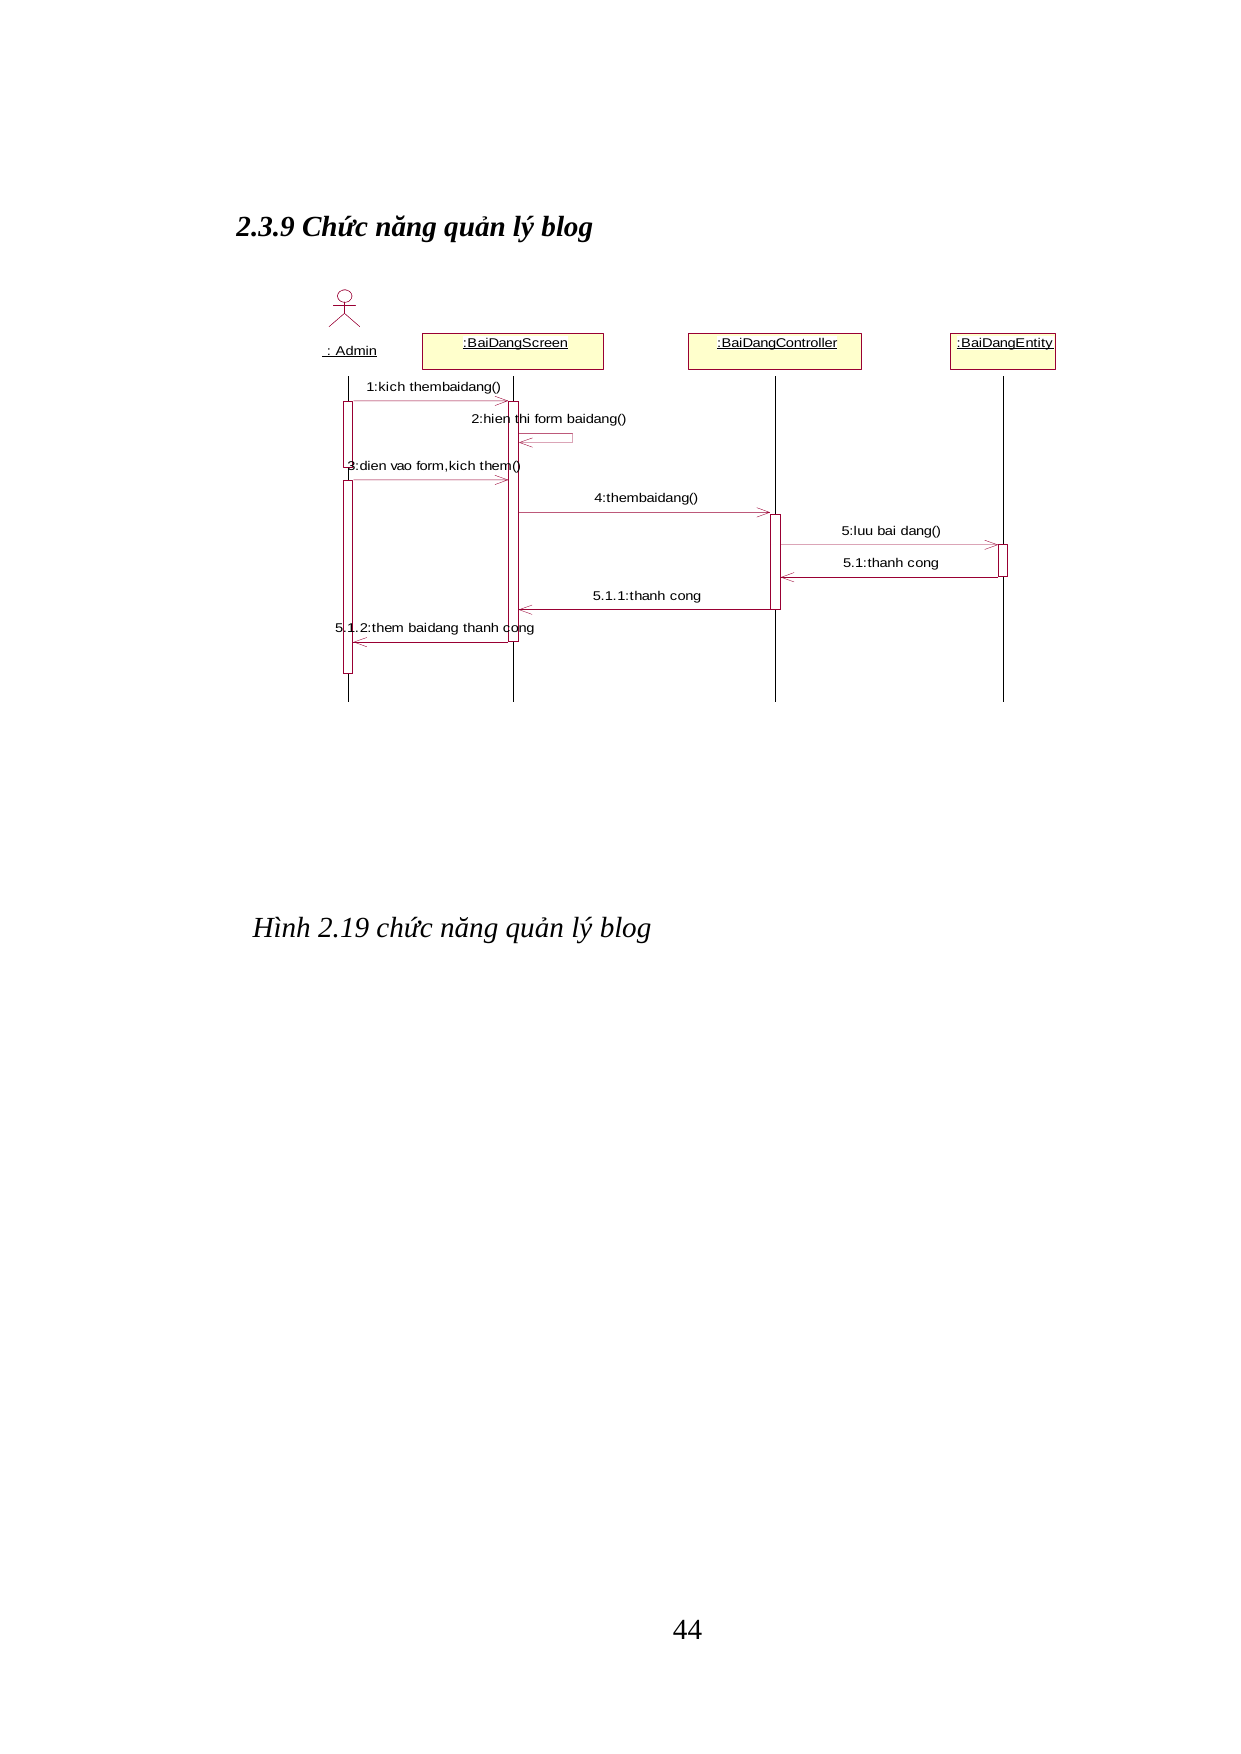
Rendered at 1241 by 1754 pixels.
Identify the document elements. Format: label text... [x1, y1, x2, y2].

subtitle Chức năng quản lý blog [177, 209, 1122, 243]
